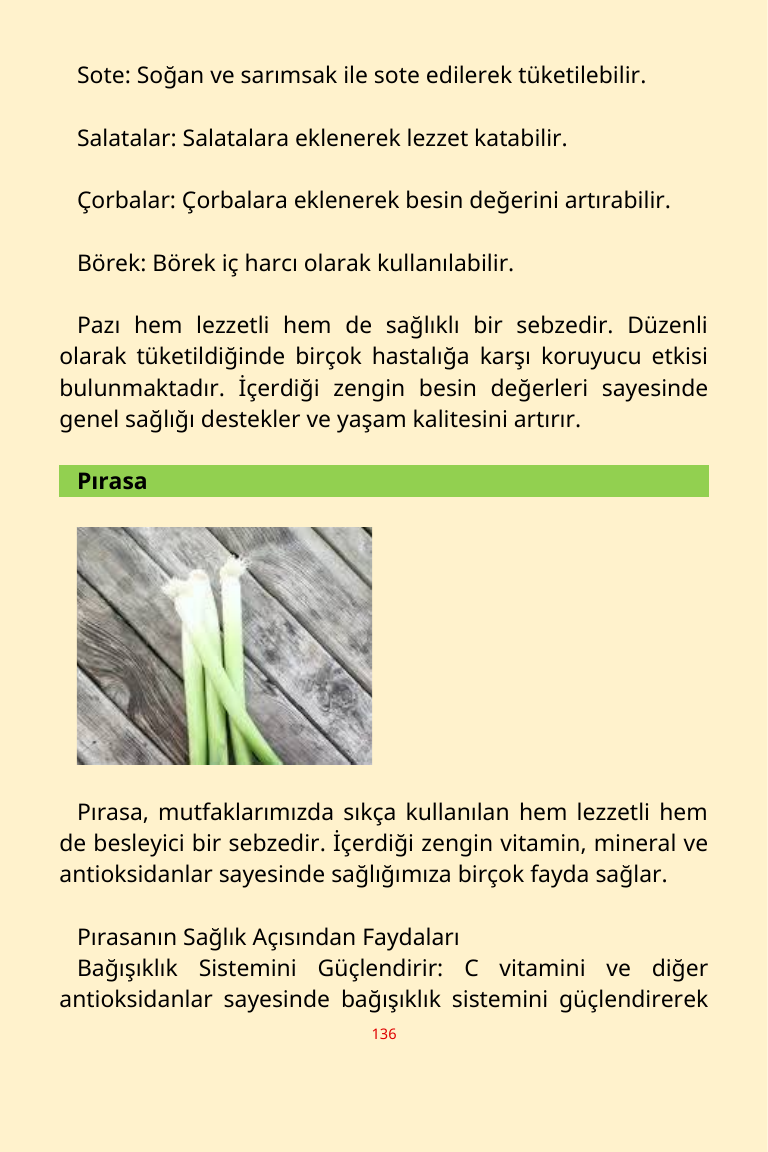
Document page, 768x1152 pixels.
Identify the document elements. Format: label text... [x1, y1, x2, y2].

text Sote: Soğan ve sarımsak ile sote edilerek tüketilebilir. [59, 59, 709, 90]
text Pırasa, mutfaklarımızda sıkça kullanılan hem lezzetli hem de besleyici bir sebzedir. İçerdiği zengin vitamin, mineral ve antioksidanlar sayesinde sağlığımıza birçok fayda sağlar. [59, 796, 709, 889]
text Börek: Börek iç harcı olarak kullanılabilir. [59, 247, 709, 278]
text Salatalar: Salatalara eklenerek lezzet katabilir. [59, 122, 709, 153]
text Pırasa [59, 465, 709, 497]
text Pırasanın Sağlık Açısından Faydaları [59, 921, 709, 952]
picture [76, 527, 373, 765]
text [59, 952, 709, 1014]
text Çorbalar: Çorbalara eklenerek besin değerini artırabilir. [59, 184, 709, 215]
text Pazı hem lezzetli hem de sağlıklı bir sebzedir. Düzenli olarak tüketildiğinde birçok hastalığa karşı koruyucu etkisi bulunmaktadır. İçerdiği zengin besin değerleri sayesinde genel sağlığı destekler ve yaşam kalitesini artırır. [59, 309, 709, 434]
